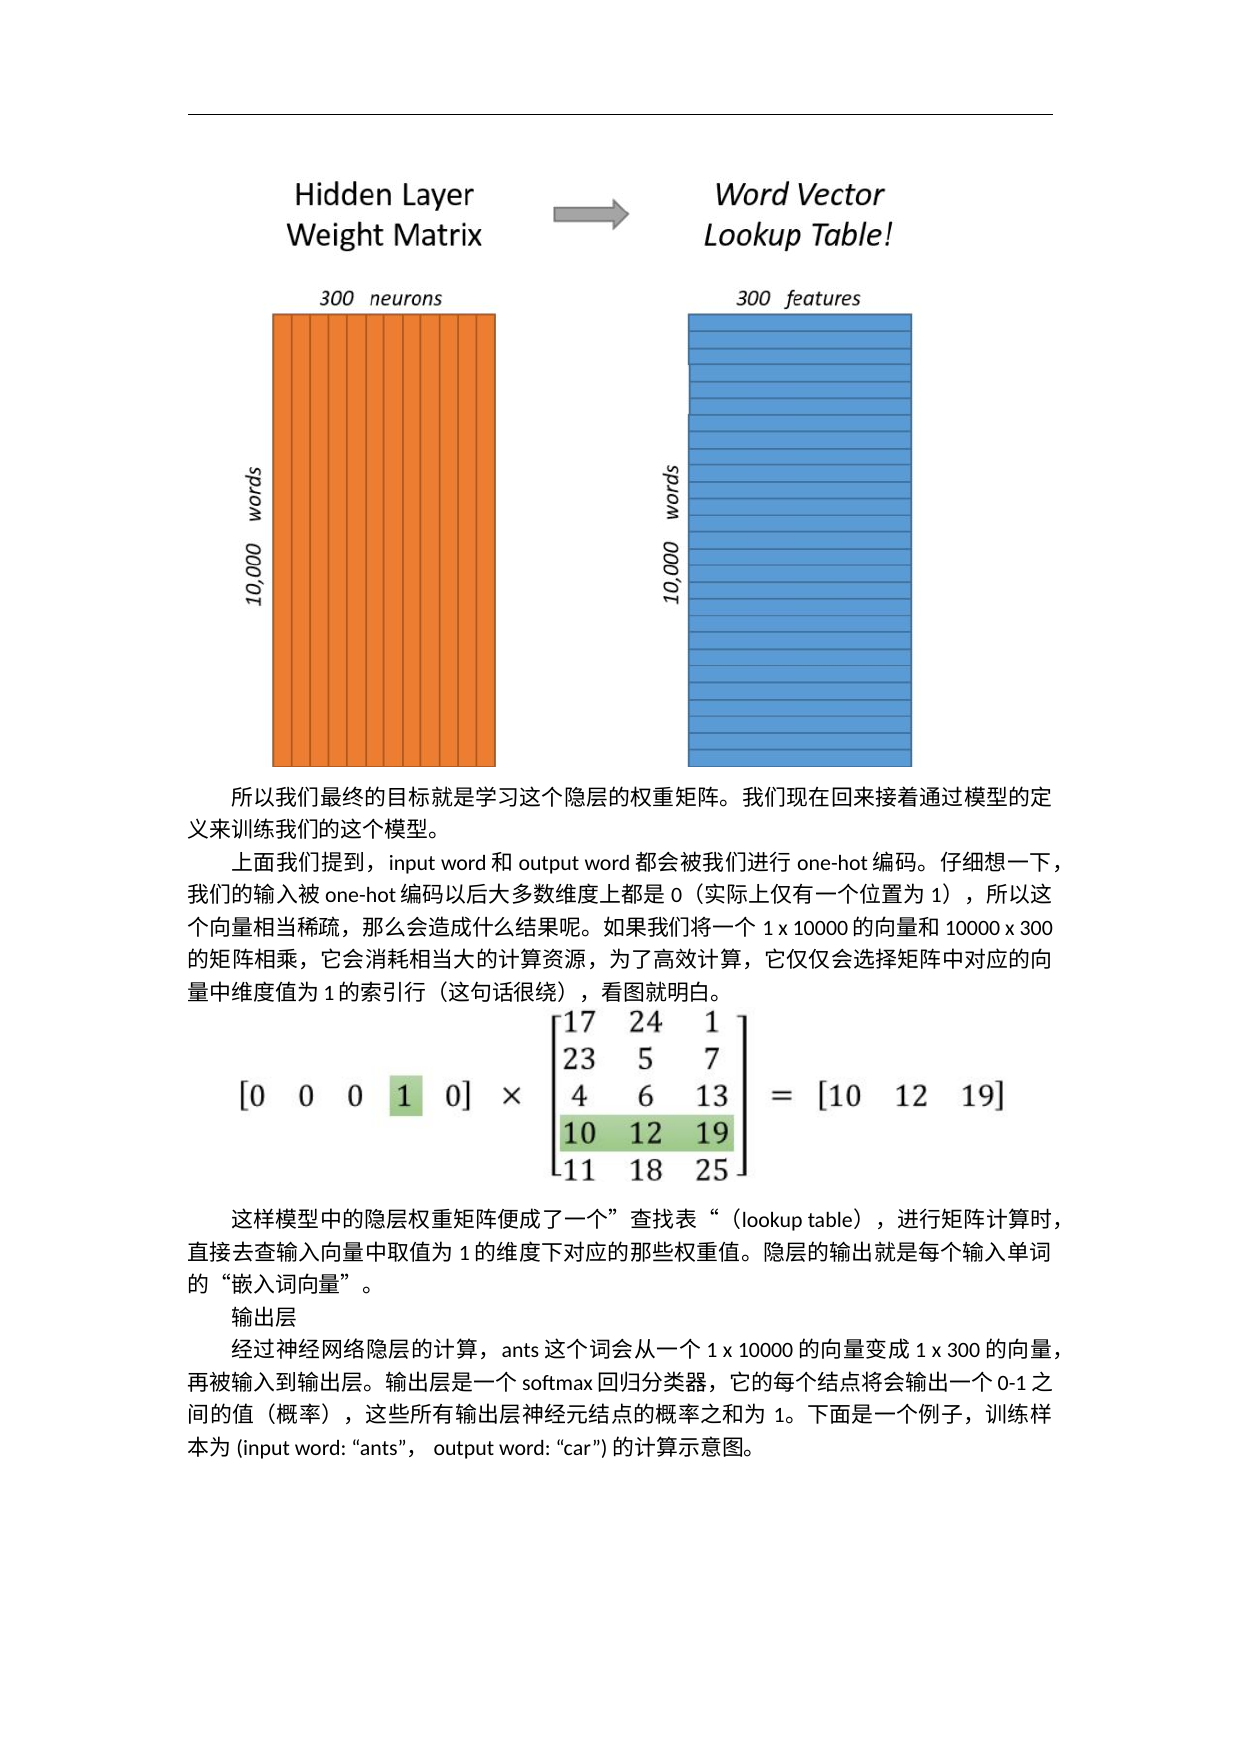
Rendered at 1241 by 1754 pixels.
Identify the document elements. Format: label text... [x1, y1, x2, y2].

text 经过神经网络隐层的计算，ants这个词会从一个1 x 10000的向量变成1 x 300的向量，再被输入到输出层。输出层是一个softmax回归分类器，它的每个结点将会输出一个0-1之间的值（概率），这些所有输出层神经元结点的概率之和为1。下面是一个例子，训练样本为 (input word: “ants”， output word: “car”) 的计算示意图。 [187, 1332, 1053, 1462]
text 上面我们提到，input word和output word都会被我们进行one-hot编码。仔细想一下，我们的输入被one-hot编码以后大多数维度上都是0（实际上仅有一个位置为1），所以这个向量相当稀疏，那么会造成什么结果呢。如果我们将一个1 x 10000的向量和10000 x 300的矩阵相乘，它会消耗相当大的计算资源，为了高效计算，它仅仅会选择矩阵中对应的向量中维度值为1的索引行（这句话很绕），看图就明白。 [187, 844, 1053, 1007]
text 这样模型中的隐层权重矩阵便成了一个”查找表“（lookup table），进行矩阵计算时，直接去查输入向量中取值为1的维度下对应的那些权重值。隐层的输出就是每个输入单词的“嵌入词向量”。 [187, 1202, 1053, 1299]
text 所以我们最终的目标就是学习这个隐层的权重矩阵。我们现在回来接着通过模型的定义来训练我们的这个模型。 [187, 779, 1053, 844]
text 输出层 [187, 1299, 1053, 1332]
picture [231, 162, 936, 767]
picture [231, 1007, 1014, 1182]
